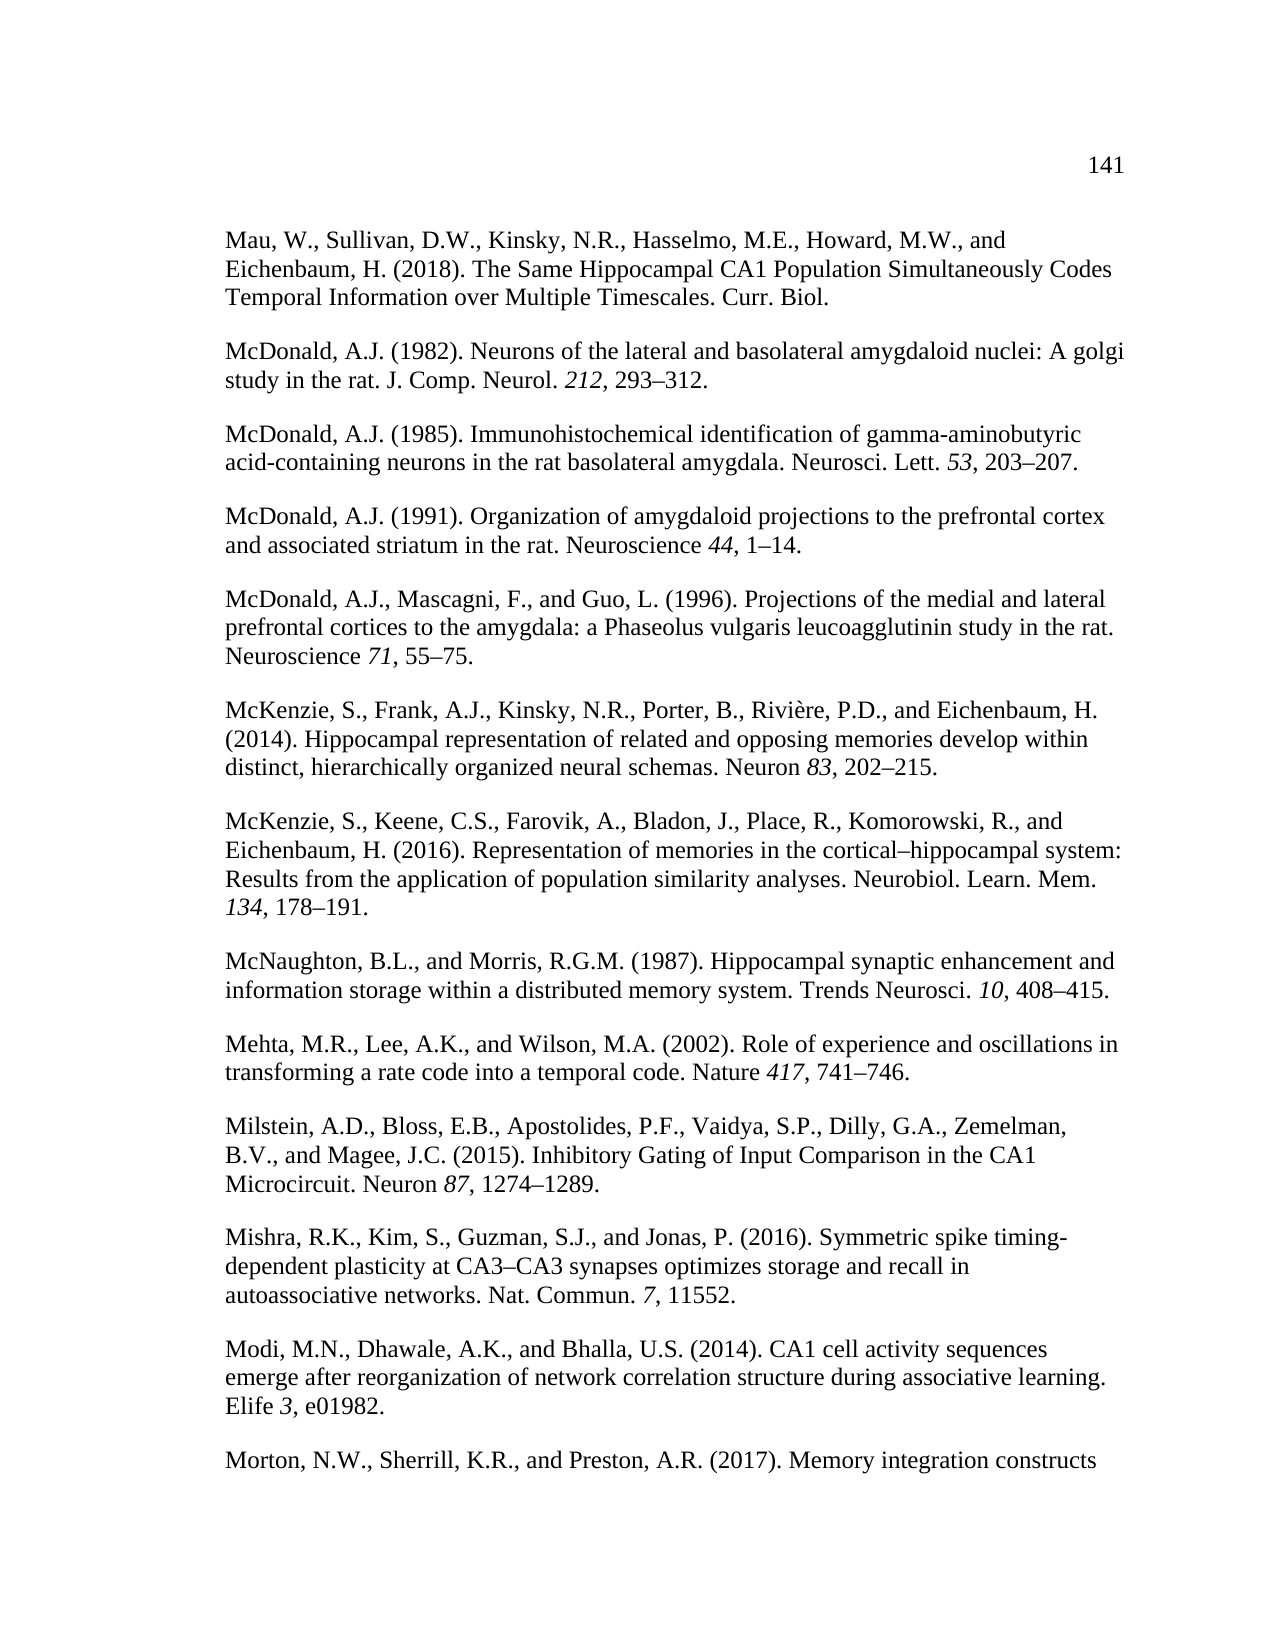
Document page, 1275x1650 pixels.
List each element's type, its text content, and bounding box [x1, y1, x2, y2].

text McDonald, A.J. (1982). Neurons of the lateral and basolateral amygdaloid nuclei: A golgi study in the rat. J. Comp. Neurol. 212, 293–312. [225, 336, 1125, 394]
text Milstein, A.D., Bloss, E.B., Apostolides, P.F., Vaidya, S.P., Dilly, G.A., Zemelman, B.V., and Magee, J.C. (2015). Inhibitory Gating of Input Comparison in the CA1 Microcircuit. Neuron 87, 1274–1289. [225, 1111, 1125, 1197]
text McKenzie, S., Keene, C.S., Farovik, A., Bladon, J., Place, R., Komorowski, R., and Eichenbaum, H. (2016). Representation of memories in the cortical–hippocampal system: Results from the application of population similarity analyses. Neurobiol. Learn. Mem. 134, 178–191. [225, 806, 1125, 921]
text Mehta, M.R., Lee, A.K., and Wilson, M.A. (2002). Role of experience and oscillations in transforming a rate code into a temporal code. Nature 417, 741–746. [225, 1029, 1125, 1086]
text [225, 1445, 1125, 1474]
text McDonald, A.J. (1985). Immunohistochemical identification of gamma-aminobutyric acid-containing neurons in the rat basolateral amygdala. Neurosci. Lett. 53, 203–207. [225, 419, 1125, 476]
text Modi, M.N., Dhawale, A.K., and Bhalla, U.S. (2014). CA1 cell activity sequences emerge after reorganization of network correlation structure during associative learning. Elife 3, e01982. [225, 1334, 1125, 1420]
text McKenzie, S., Frank, A.J., Kinsky, N.R., Porter, B., Rivière, P.D., and Eichenbaum, H. (2014). Hippocampal representation of related and opposing memories develop within distinct, hierarchically organized neural schemas. Neuron 83, 202–215. [225, 695, 1125, 781]
text McNaughton, B.L., and Morris, R.G.M. (1987). Hippocampal synaptic enhancement and information storage within a distributed memory system. Trends Neurosci. 10, 408–415. [225, 946, 1125, 1004]
text Mishra, R.K., Kim, S., Guzman, S.J., and Jonas, P. (2016). Symmetric spike timing-dependent plasticity at CA3–CA3 synapses optimizes storage and recall in autoassociative networks. Nat. Commun. 7, 11552. [225, 1222, 1125, 1309]
text McDonald, A.J. (1991). Organization of amygdaloid projections to the prefrontal cortex and associated striatum in the rat. Neuroscience 44, 1–14. [225, 501, 1125, 559]
text Mau, W., Sullivan, D.W., Kinsky, N.R., Hasselmo, M.E., Howard, M.W., and Eichenbaum, H. (2018). The Same Hippocampal CA1 Population Simultaneously Codes Temporal Information over Multiple Timescales. Curr. Biol. [225, 225, 1125, 311]
text McDonald, A.J., Mascagni, F., and Guo, L. (1996). Projections of the medial and lateral prefrontal cortices to the amygdala: a Phaseolus vulgaris leucoagglutinin study in the rat. Neuroscience 71, 55–75. [225, 584, 1125, 670]
